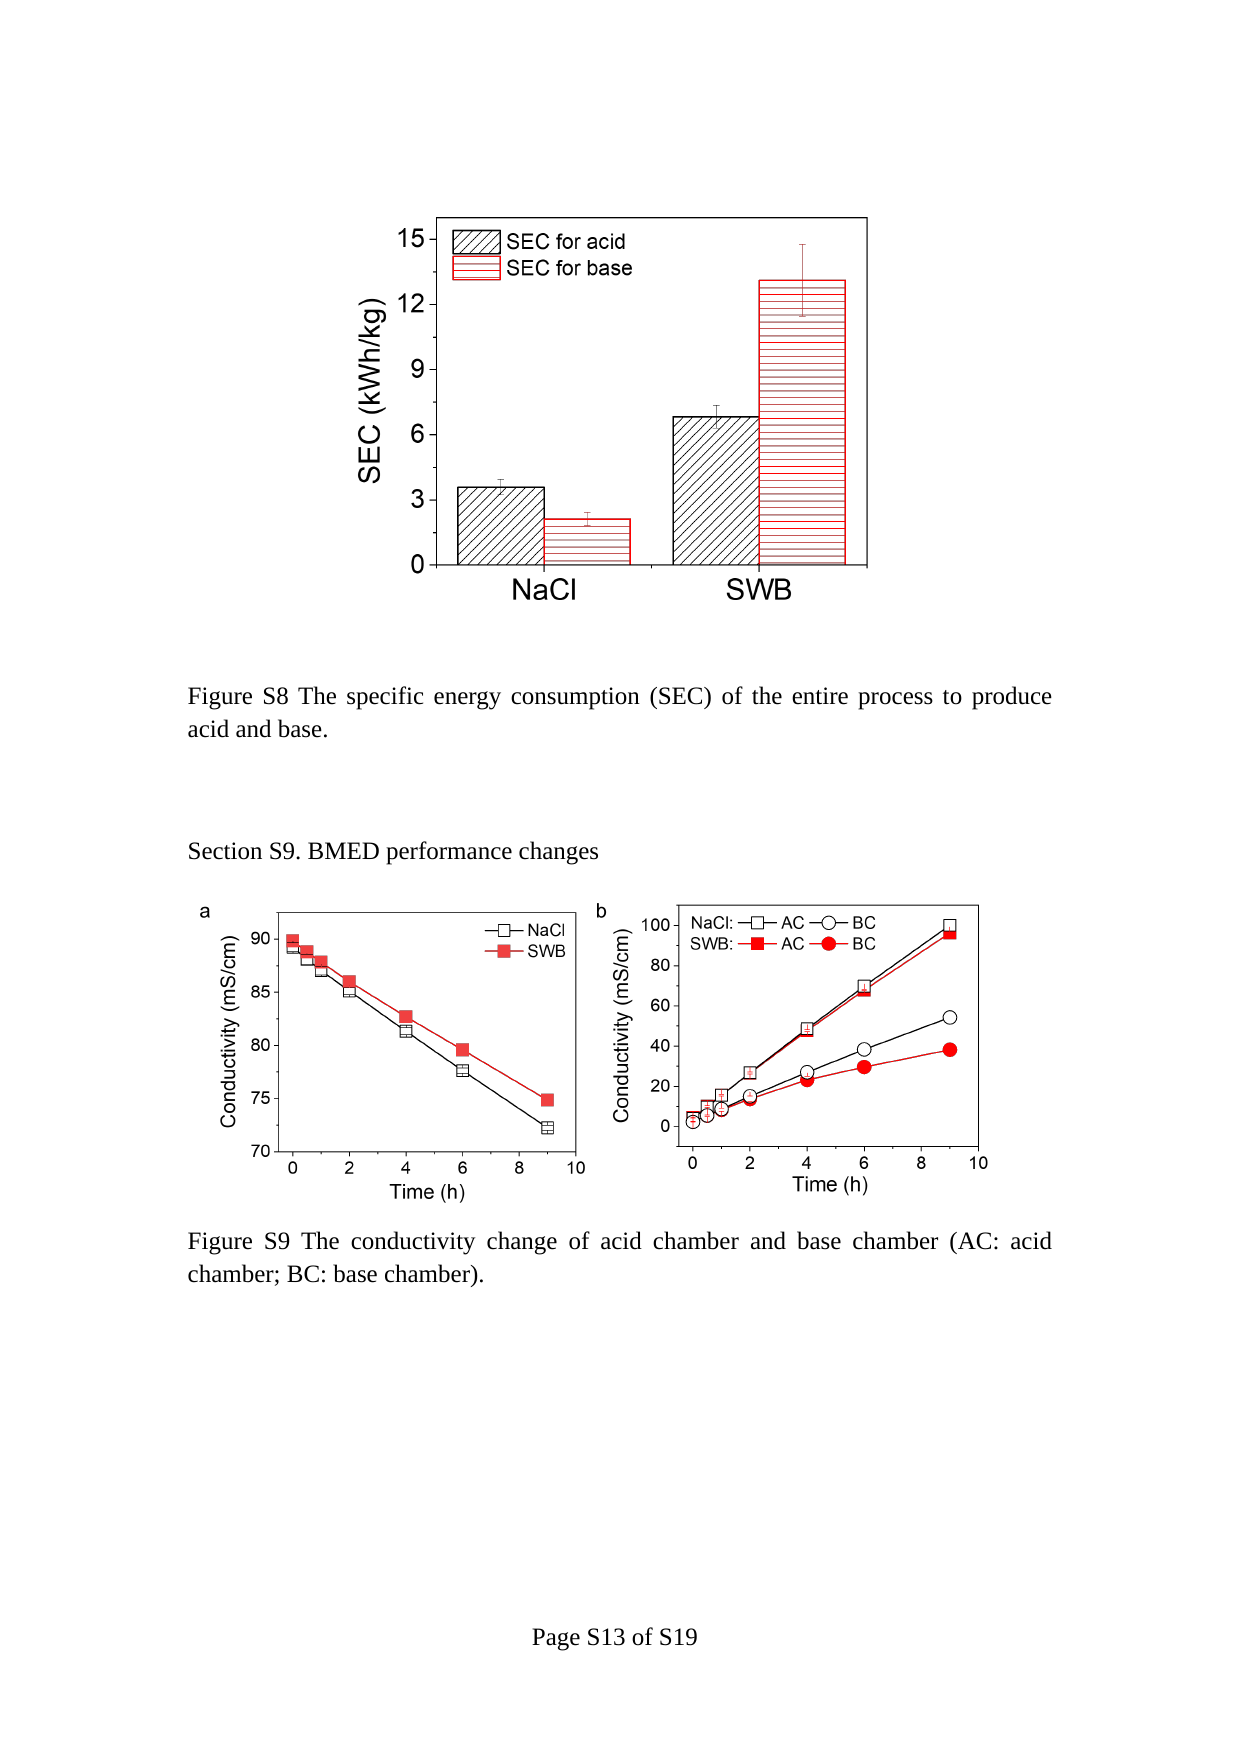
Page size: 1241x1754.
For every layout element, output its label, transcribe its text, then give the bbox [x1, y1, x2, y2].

picture [187, 866, 1040, 1220]
text Figure S8 The specific energy consumption (SEC) of the entire process to produce acid and base. [187, 679, 1053, 744]
picture [323, 162, 955, 646]
text Figure S9 The conductivity change of acid chamber and base chamber (AC: acid chamber; BC: base chamber). [187, 1224, 1053, 1289]
text Section S9. BMED performance changes [187, 834, 1053, 867]
